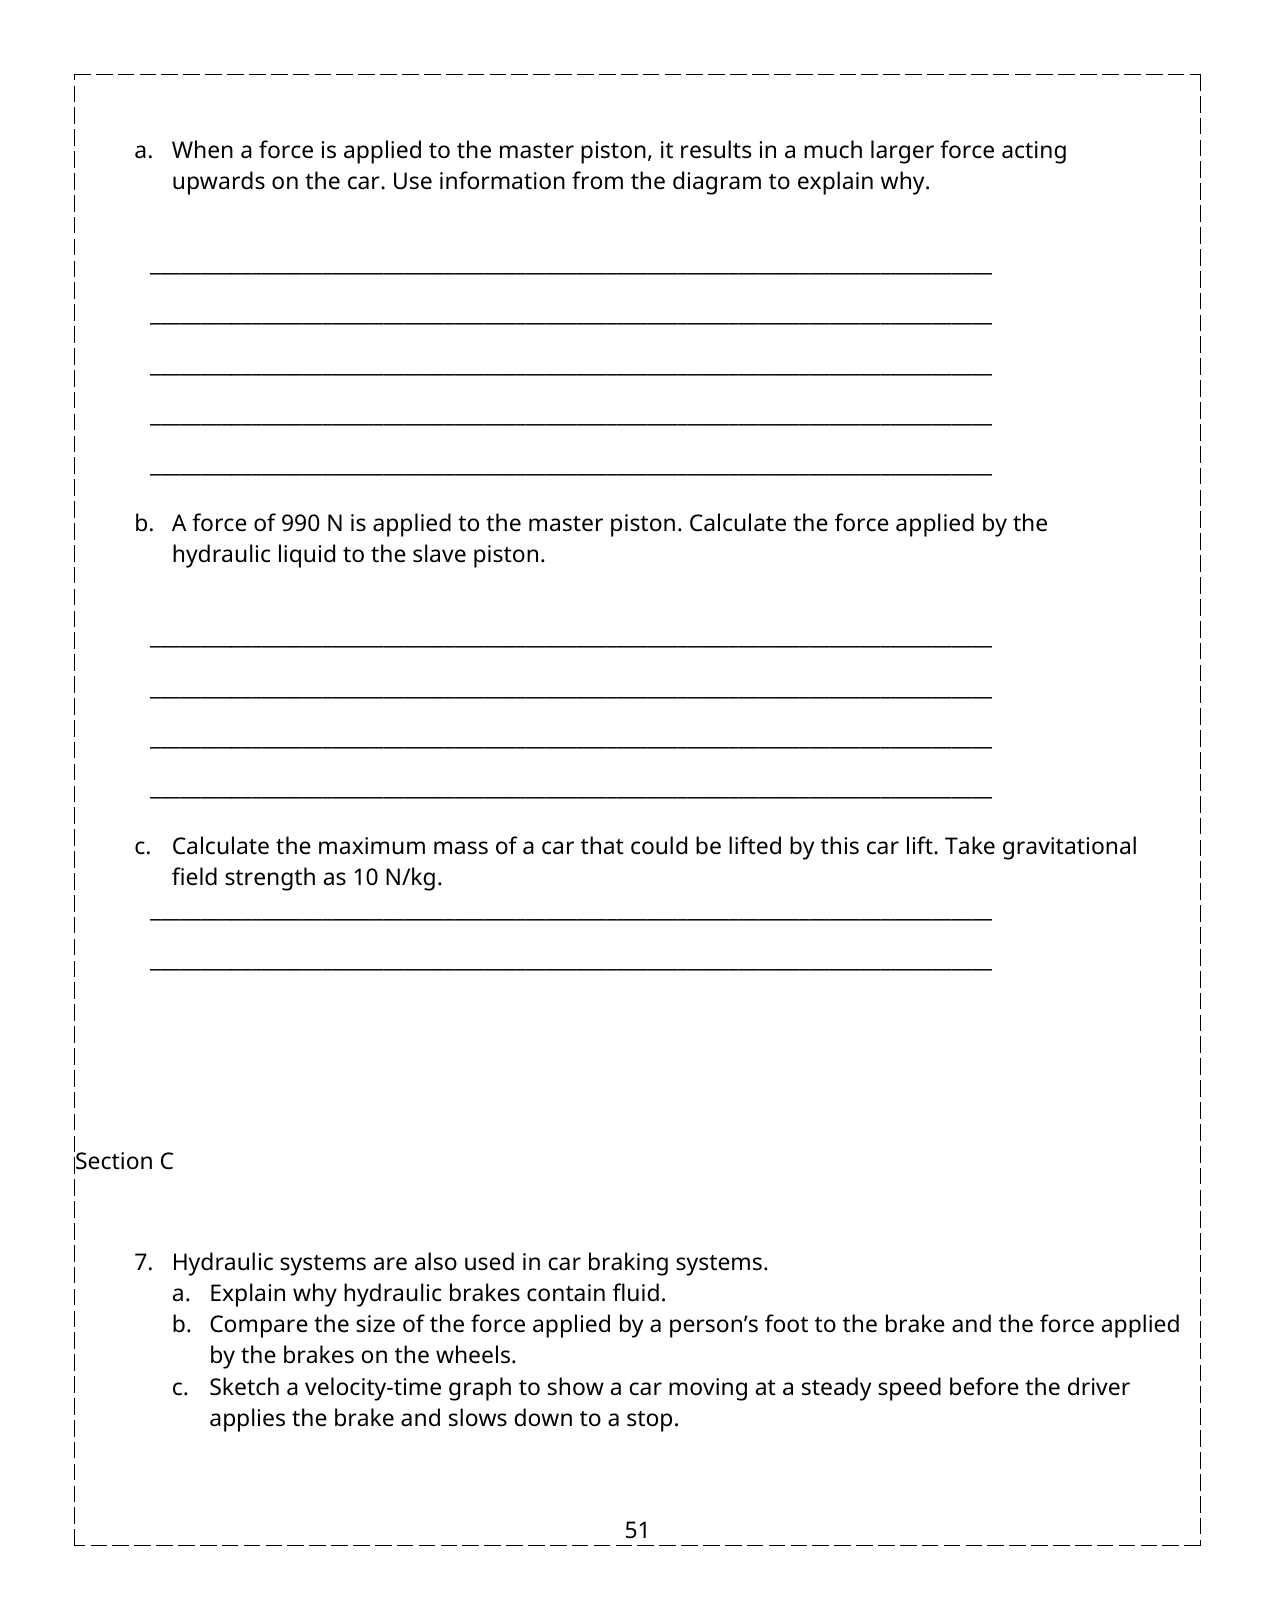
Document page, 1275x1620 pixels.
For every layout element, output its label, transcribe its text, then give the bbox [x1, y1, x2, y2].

list When a force is applied to the master piston, it results in a much larger force acting upwards on the car. Use information from the diagram to explain why. [134, 134, 1141, 196]
text ___________________________________________________________________________________ [150, 771, 1141, 802]
text Section C [75, 1144, 1200, 1176]
text ___________________________________________________________________________________ [150, 448, 1141, 479]
list A force of 990 N is applied to the master piston. Calculate the force applied by the hydraulic liquid to the slave piston. [134, 507, 1141, 569]
text ___________________________________________________________________________________ [150, 892, 1141, 924]
text ___________________________________________________________________________________ [150, 398, 1141, 429]
text ___________________________________________________________________________________ [150, 620, 1141, 651]
list Hydraulic systems are also used in car braking systems. [134, 1245, 1200, 1277]
list Sketch a velocity-time graph to show a car moving at a steady speed before the driver applies the brake and slows down to a stop. [172, 1370, 1200, 1433]
text ___________________________________________________________________________________ [150, 721, 1141, 752]
list Explain why hydraulic brakes contain fluid. [172, 1277, 1200, 1308]
text ___________________________________________________________________________________ [150, 297, 1141, 328]
text ___________________________________________________________________________________ [150, 943, 1141, 974]
list Calculate the maximum mass of a car that could be lifted by this car lift. Take gravitational field strength as 10 N/kg. [134, 830, 1141, 892]
text ___________________________________________________________________________________ [150, 347, 1141, 379]
text ___________________________________________________________________________________ [150, 670, 1141, 702]
text ___________________________________________________________________________________ [150, 247, 1141, 278]
list Compare the size of the force applied by a person’s foot to the brake and the force applied by the brakes on the wheels. [172, 1308, 1200, 1370]
